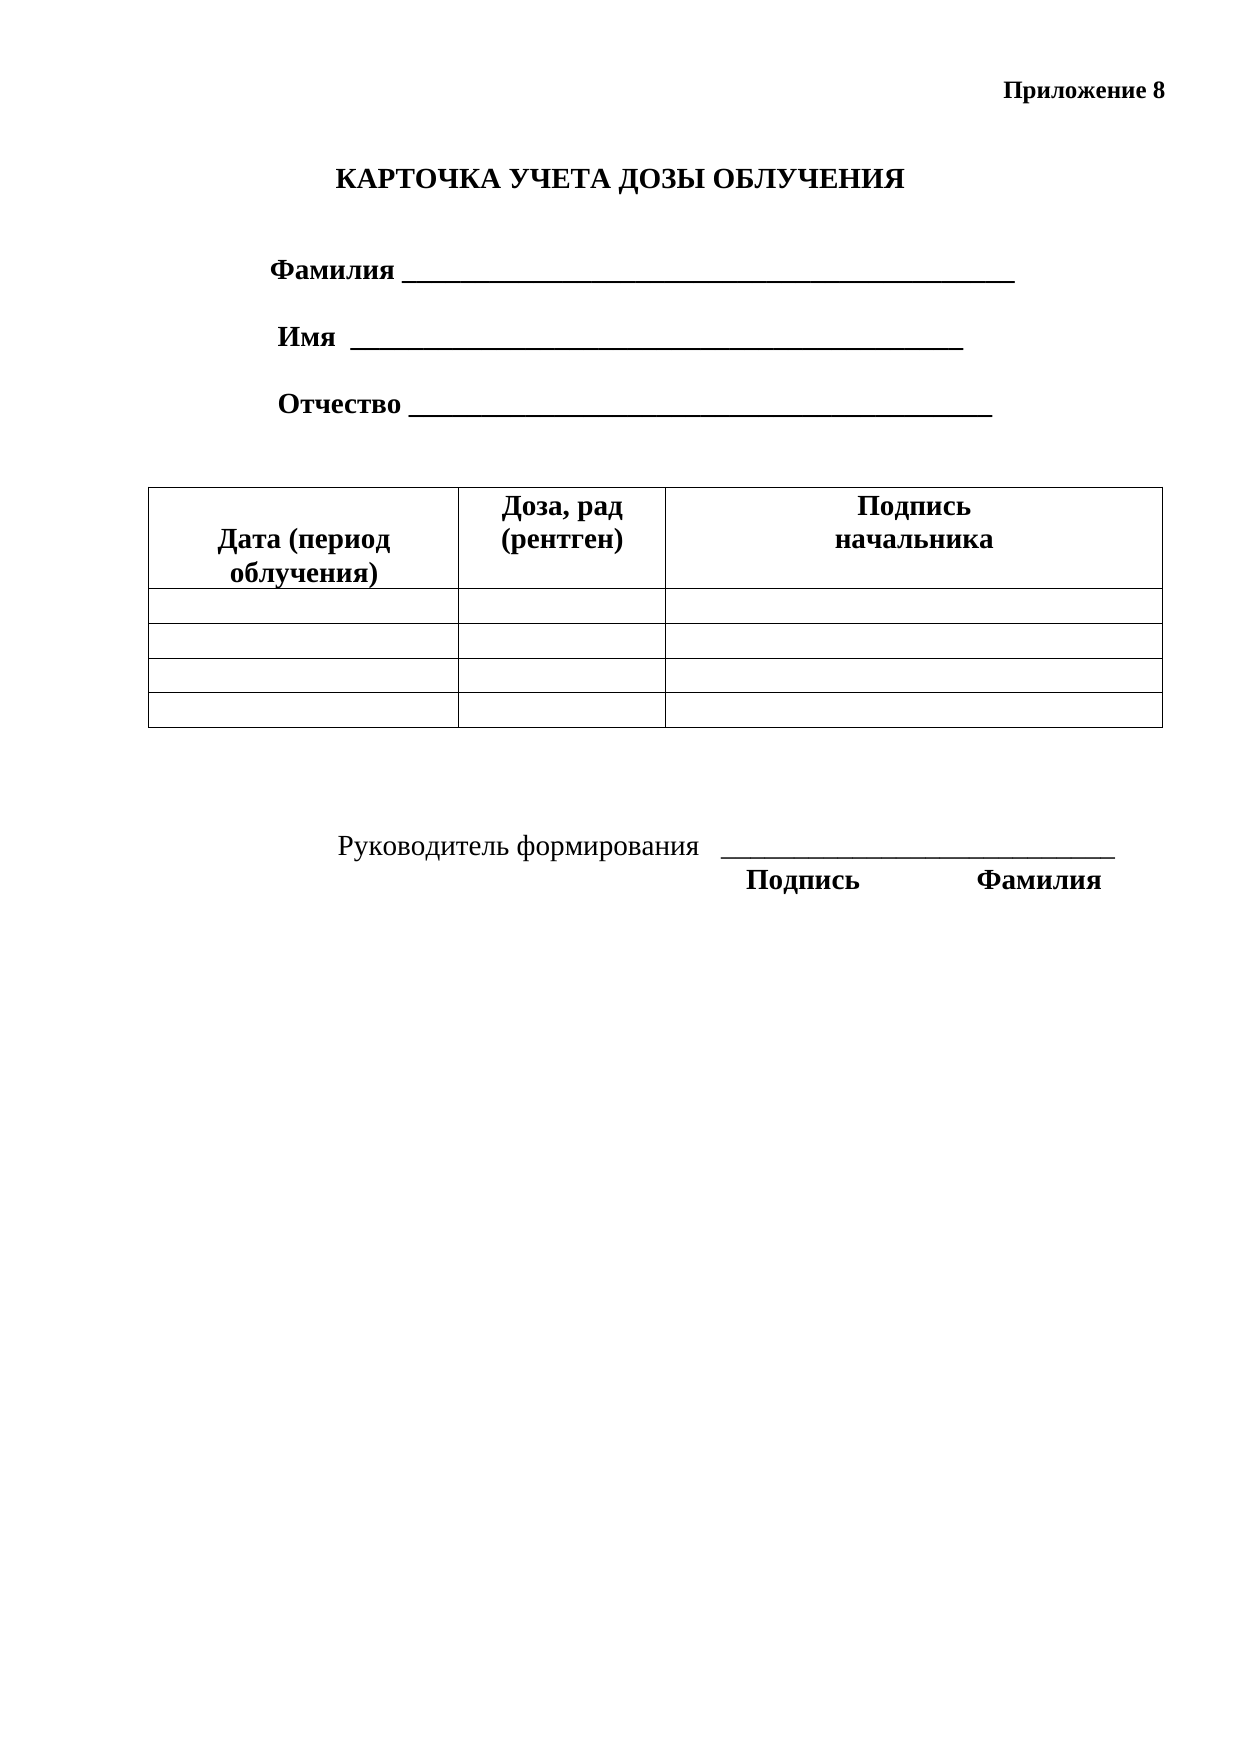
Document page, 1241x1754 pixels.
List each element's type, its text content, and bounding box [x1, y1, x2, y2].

text Имя __________________________________________ [75, 319, 1165, 352]
table_cell [459, 693, 665, 727]
table_cell [666, 589, 1162, 623]
table_cell [149, 659, 458, 692]
table_cell [149, 624, 458, 657]
text Подпись Фамилия [75, 862, 1165, 895]
table_cell [459, 659, 665, 692]
text КАРТОЧКА УЧЕТА ДОЗЫ ОБЛУЧЕНИЯ [75, 161, 1165, 194]
table_cell [149, 693, 458, 727]
text Приложение 8 [75, 75, 1165, 104]
table_cell [459, 624, 665, 657]
table_cell [149, 589, 458, 623]
table_cell [666, 624, 1162, 657]
table_cell [666, 659, 1162, 692]
text Фамилия __________________________________________ [75, 252, 1165, 285]
table_header Доза, рад (рентген) [459, 488, 665, 588]
table_header Дата (период облучения) [149, 488, 458, 588]
table_cell [459, 589, 665, 623]
table_cell [666, 693, 1162, 727]
text Руководитель формирования ___________________________ [75, 828, 1165, 862]
text Отчество ________________________________________ [75, 386, 1165, 419]
table_header Подпись начальника [666, 488, 1162, 588]
